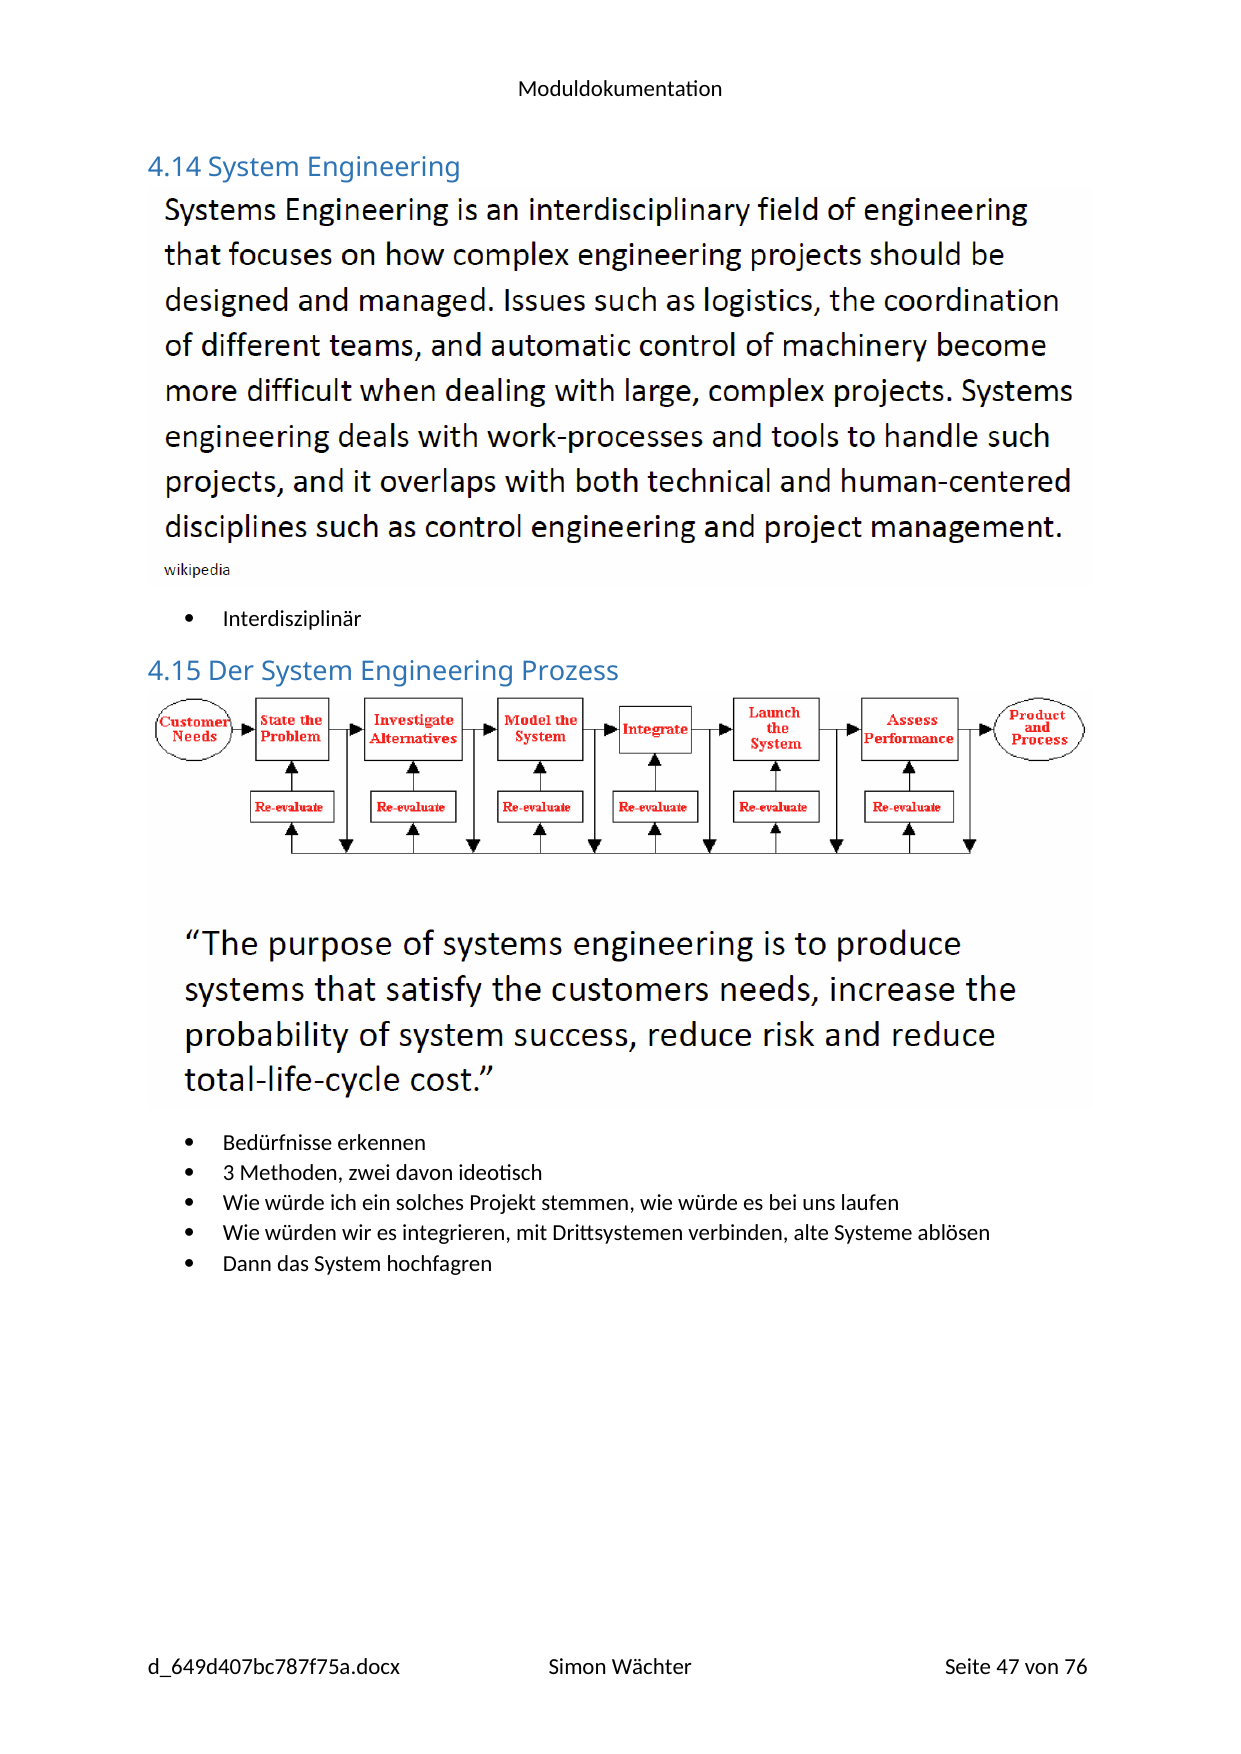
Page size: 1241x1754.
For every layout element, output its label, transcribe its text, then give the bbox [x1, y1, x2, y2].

list Interdisziplinär [185, 604, 1093, 632]
picture [147, 187, 1093, 586]
list Bedürfnisse erkennen [185, 1128, 1093, 1156]
list Wie würde ich ein solches Projekt stemmen, wie würde es bei uns laufen [185, 1188, 1093, 1216]
picture [147, 690, 1093, 1109]
list Dann das System hochfagren [185, 1249, 1093, 1277]
subtitle Der System Engineering Prozess [148, 651, 1093, 688]
list 3 Methoden, zwei davon ideotisch [185, 1158, 1093, 1186]
subtitle System Engineering [148, 148, 1093, 184]
list Wie würden wir es integrieren, mit Drittsystemen verbinden, alte Systeme ablösen [185, 1218, 1093, 1247]
